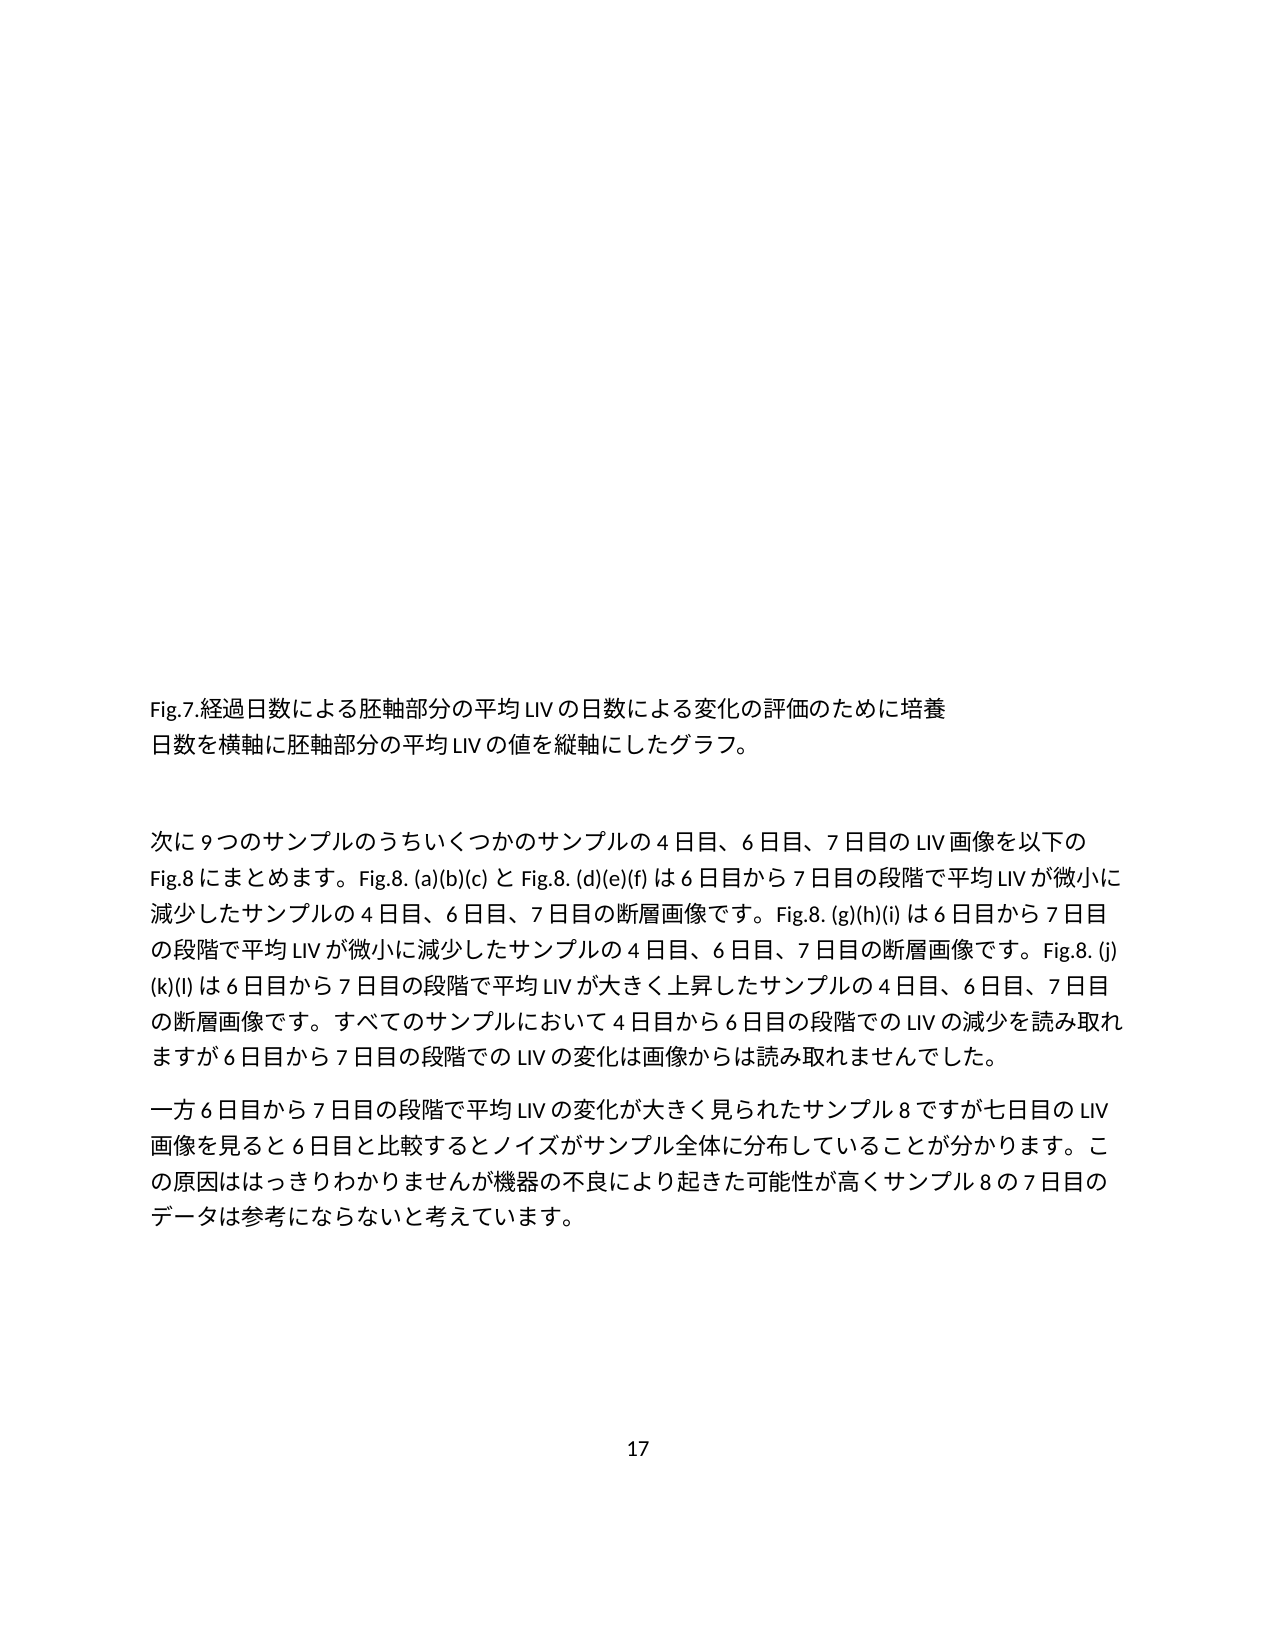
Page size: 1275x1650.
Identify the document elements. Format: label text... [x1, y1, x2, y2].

text 次に9つのサンプルのうちいくつかのサンプルの4日目、6日目、7日目のLIV画像を以下のFig.8にまとめます。Fig.8. (a)(b)(c) とFig.8. (d)(e)(f) は6日目から7日目の段階で平均LIVが微小に減少したサンプルの4日目、6日目、7日目の断層画像です。Fig.8. (g)(h)(i) は6日目から7日目の段階で平均LIVが微小に減少したサンプルの4日目、6日目、7日目の断層画像です。Fig.8. (j)(k)(l) は6日目から7日目の段階で平均LIVが大きく上昇したサンプルの4日目、6日目、7日目の断層画像です。すべてのサンプルにおいて4日目から6日目の段階でのLIVの減少を読み取れますが6日目から7日目の段階でのLIVの変化は画像からは読み取れませんでした。 [150, 824, 1125, 1072]
text 一方6日目から7日目の段階で平均LIVの変化が大きく見られたサンプル8ですが七日目のLIV画像を見ると6日目と比較するとノイズがサンプル全体に分布していることが分かります。この原因ははっきりわかりませんが機器の不良により起きた可能性が高くサンプル8の7日目のデータは参考にならないと考えています。 [150, 1092, 1125, 1232]
